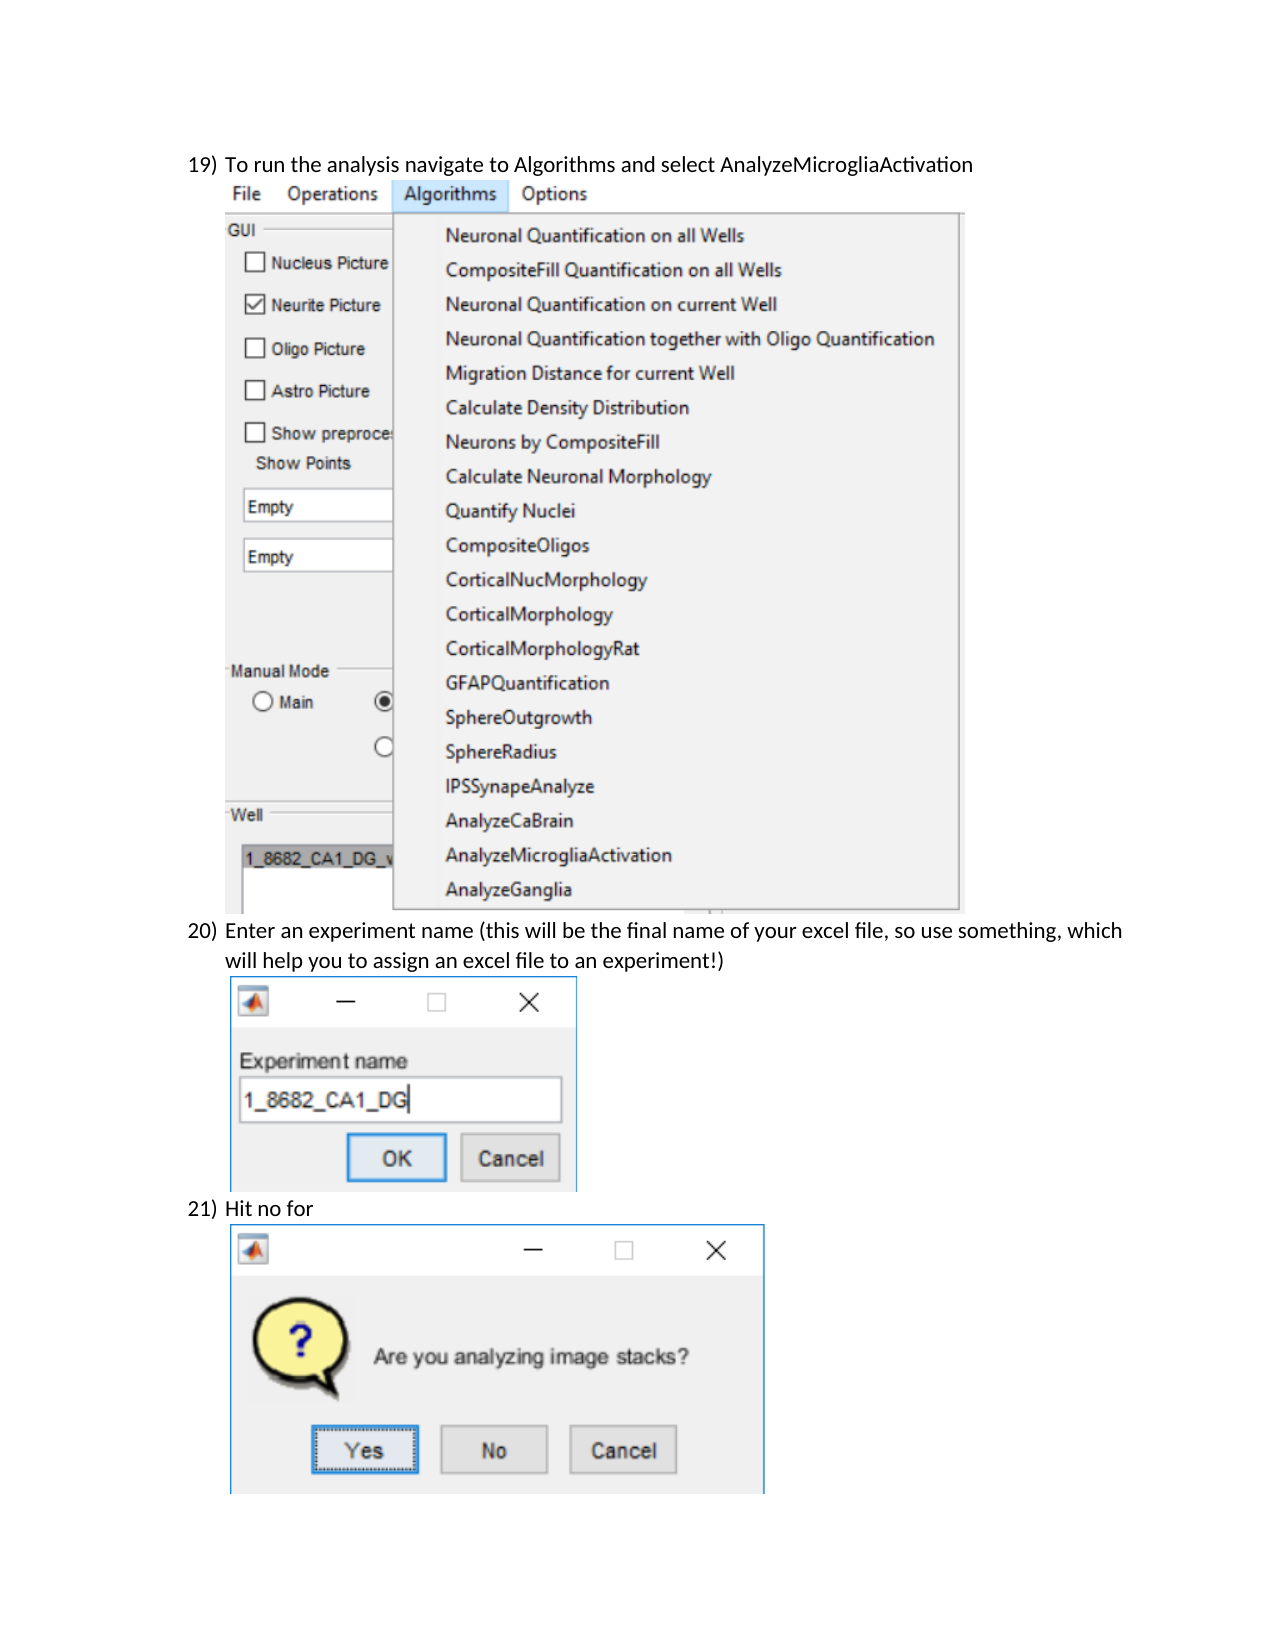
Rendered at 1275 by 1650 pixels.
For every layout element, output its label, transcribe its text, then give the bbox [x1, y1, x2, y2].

picture [230, 1224, 765, 1494]
picture [230, 976, 578, 1192]
list Enter an experiment name (this will be the final name of your excel file, so use something, which will help you to assign an excel file to an experiment!) [187, 916, 1125, 974]
list Hit no for [187, 1194, 1125, 1222]
picture [225, 180, 965, 914]
